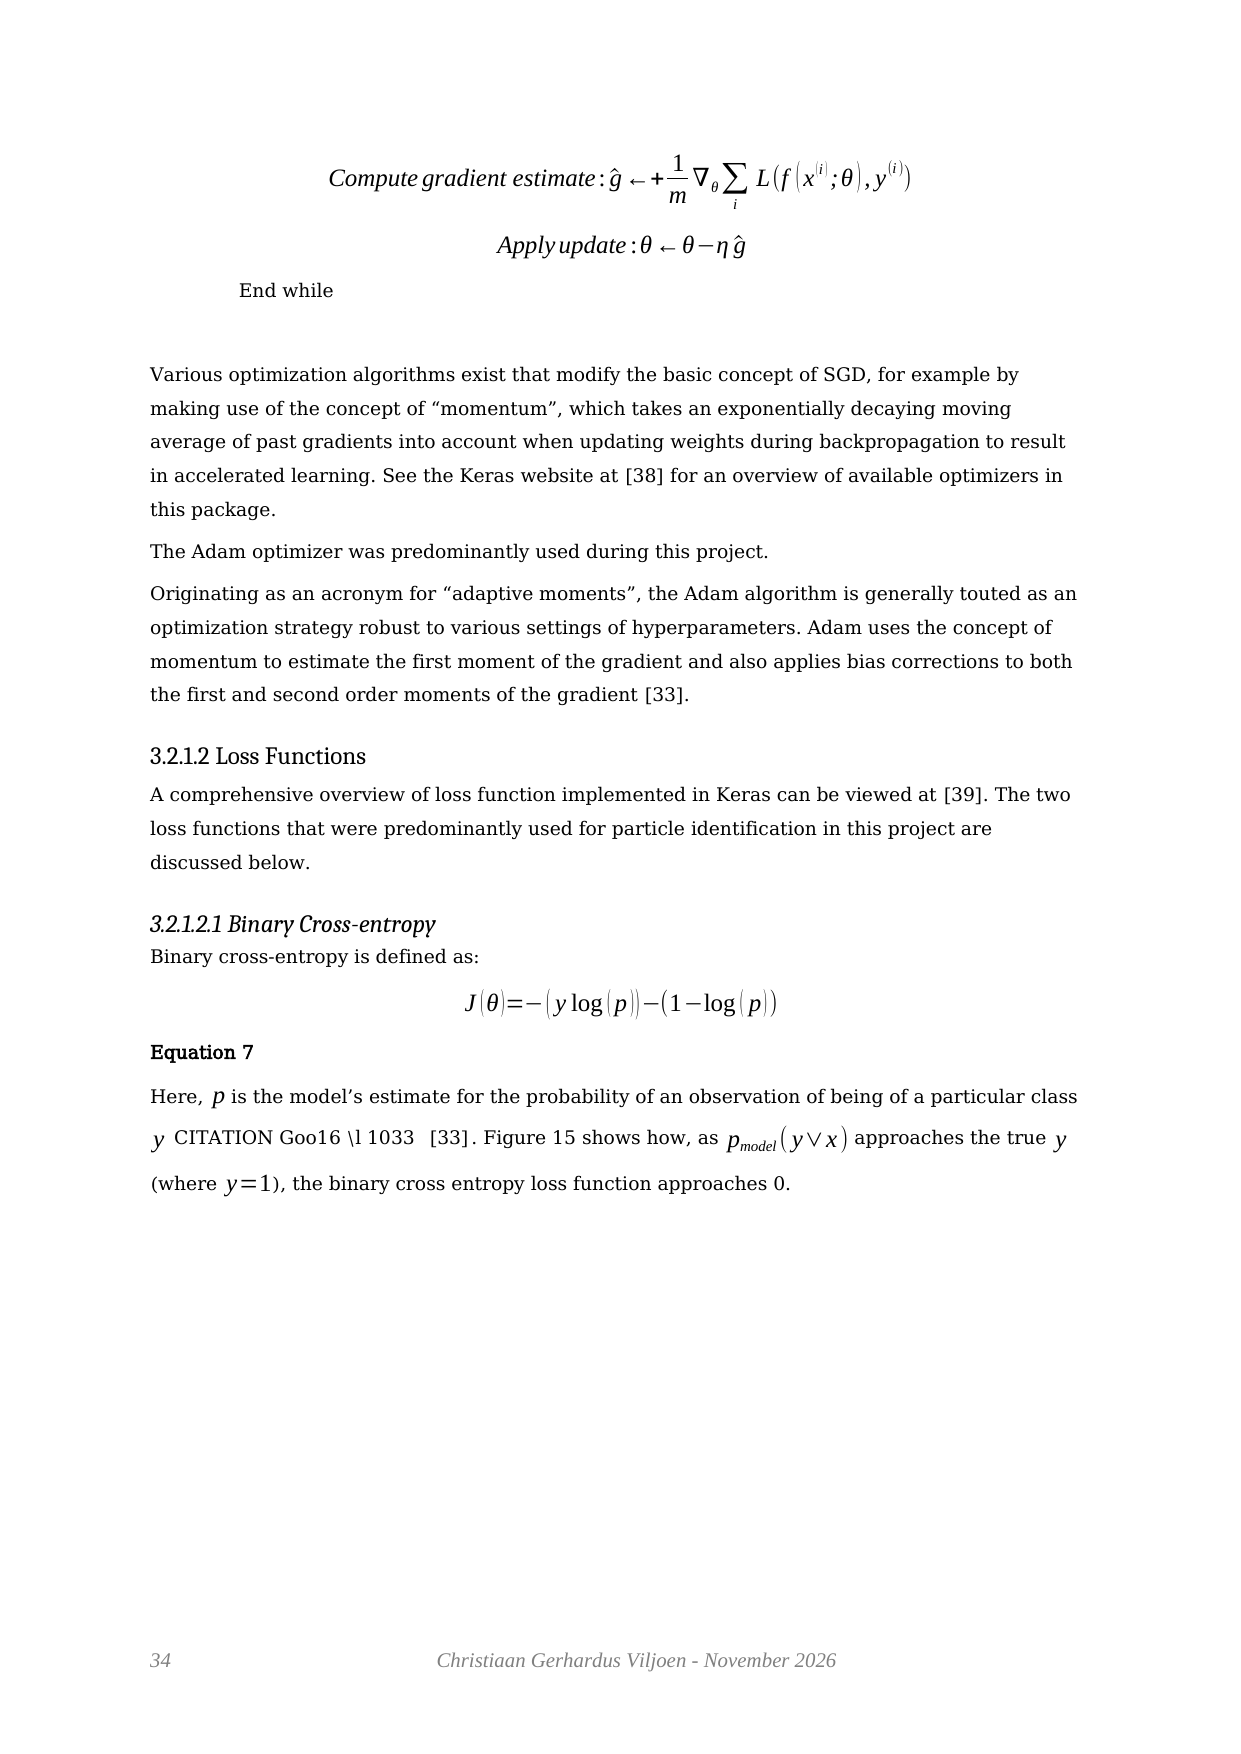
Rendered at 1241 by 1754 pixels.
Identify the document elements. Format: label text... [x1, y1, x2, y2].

subtitle Binary Cross-entropy [150, 909, 1090, 938]
text End while [150, 279, 1090, 301]
text A comprehensive overview of loss function implemented in Keras can be viewed at . The two loss functions that were predominantly used for particle identification in this project are discussed below. [150, 783, 1090, 873]
text The Adam optimizer was predominantly used during this project. [150, 540, 1090, 562]
text Various optimization algorithms exist that modify the basic concept of SGD, for example by making use of the concept of “momentum”, which takes an exponentially decaying moving average of past gradients into account when updating weights during backpropagation to result in accelerated learning. See the Keras website at for an overview of available optimizers in this package. [150, 363, 1090, 520]
text Originating as an acronym for “adaptive moments”, the Adam algorithm is generally touted as an optimization strategy robust to various settings of hyperparameters. Adam uses the concept of momentum to estimate the first moment of the gradient and also applies bias corrections to both the first and second order moments of the gradient . [150, 582, 1090, 706]
text Binary cross-entropy is defined as: [150, 944, 1090, 967]
text Equation 7 [150, 1040, 1090, 1063]
subtitle Loss Functions [150, 742, 1090, 771]
text Here, is the model’s estimate for the probability of an observation of being of a particular class . Figure 15 shows how, as approaches the true (where ), the binary cross entropy loss function approaches 0. [150, 1082, 1090, 1197]
